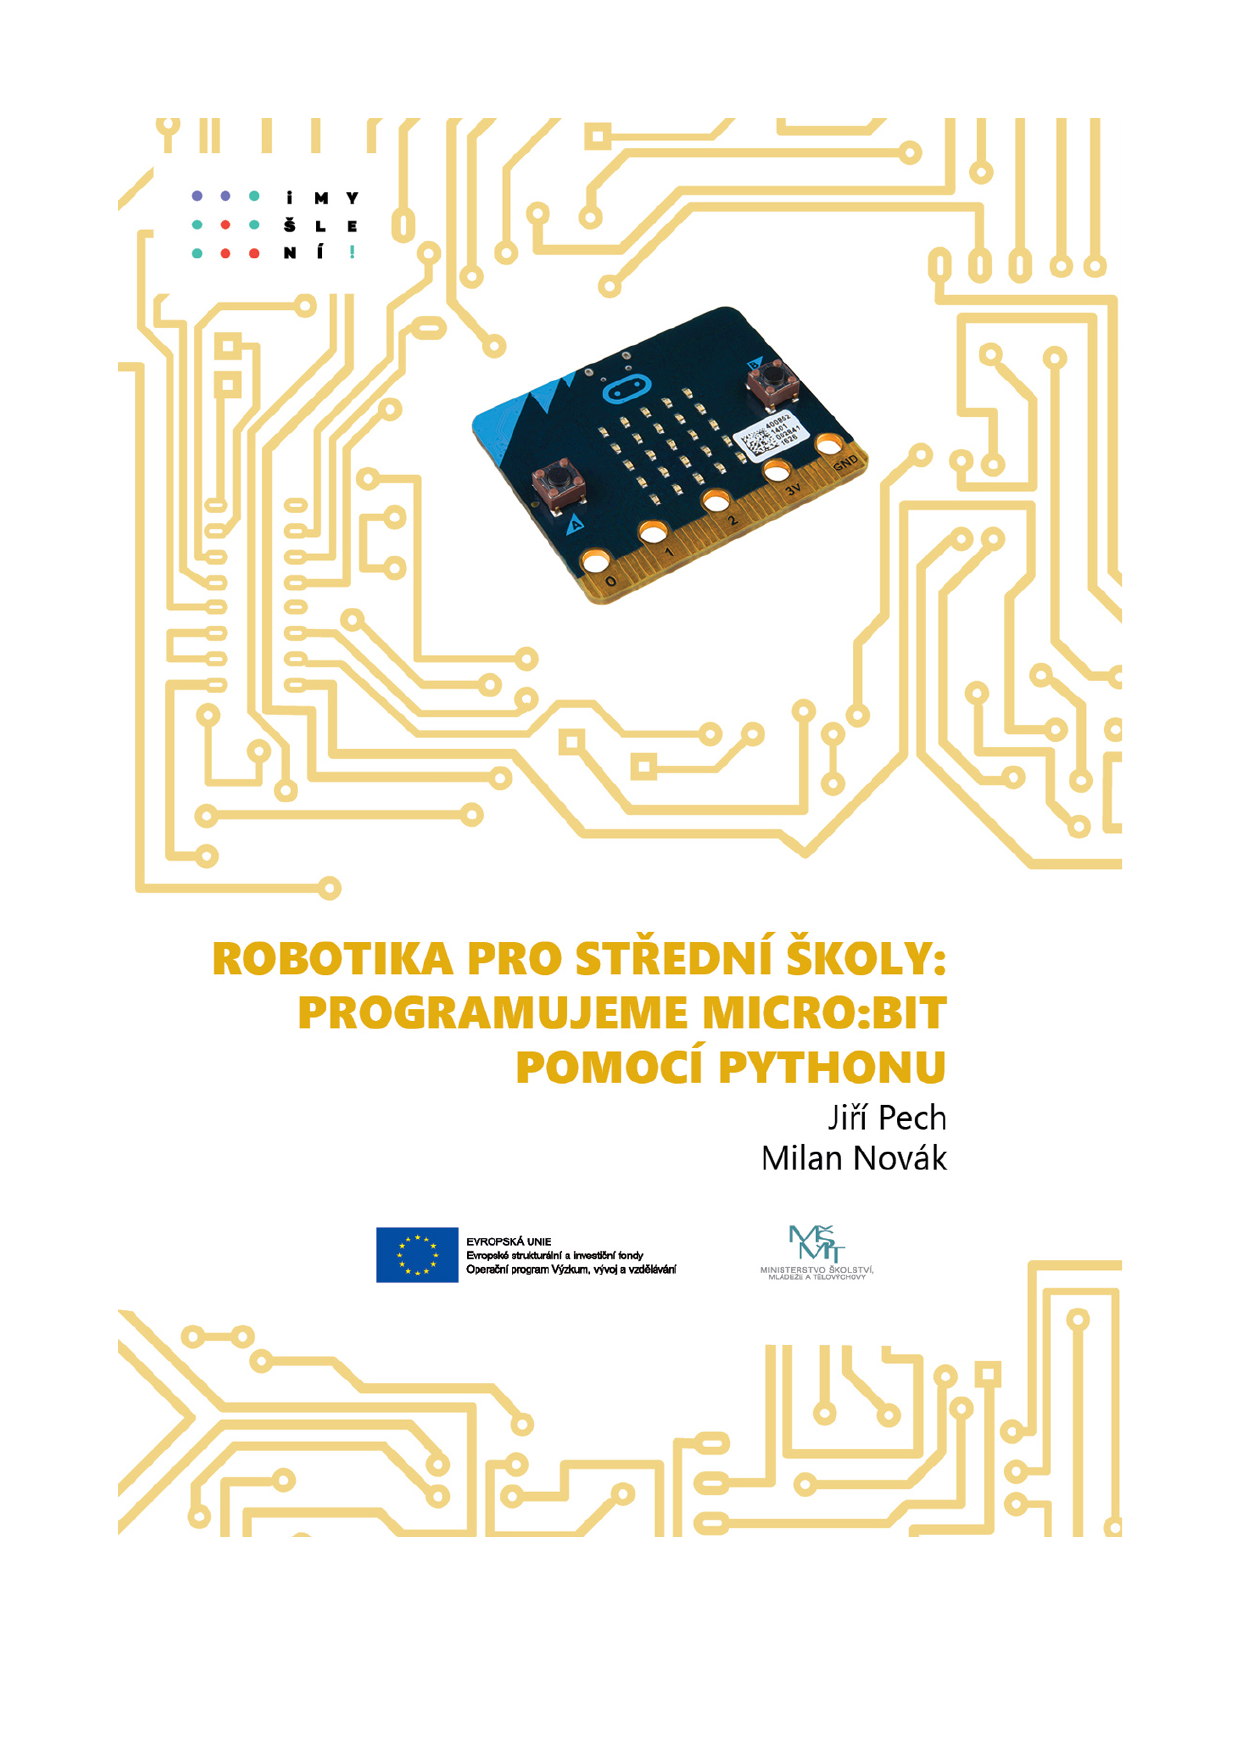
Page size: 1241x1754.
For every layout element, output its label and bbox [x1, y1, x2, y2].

picture [118, 118, 1123, 1537]
